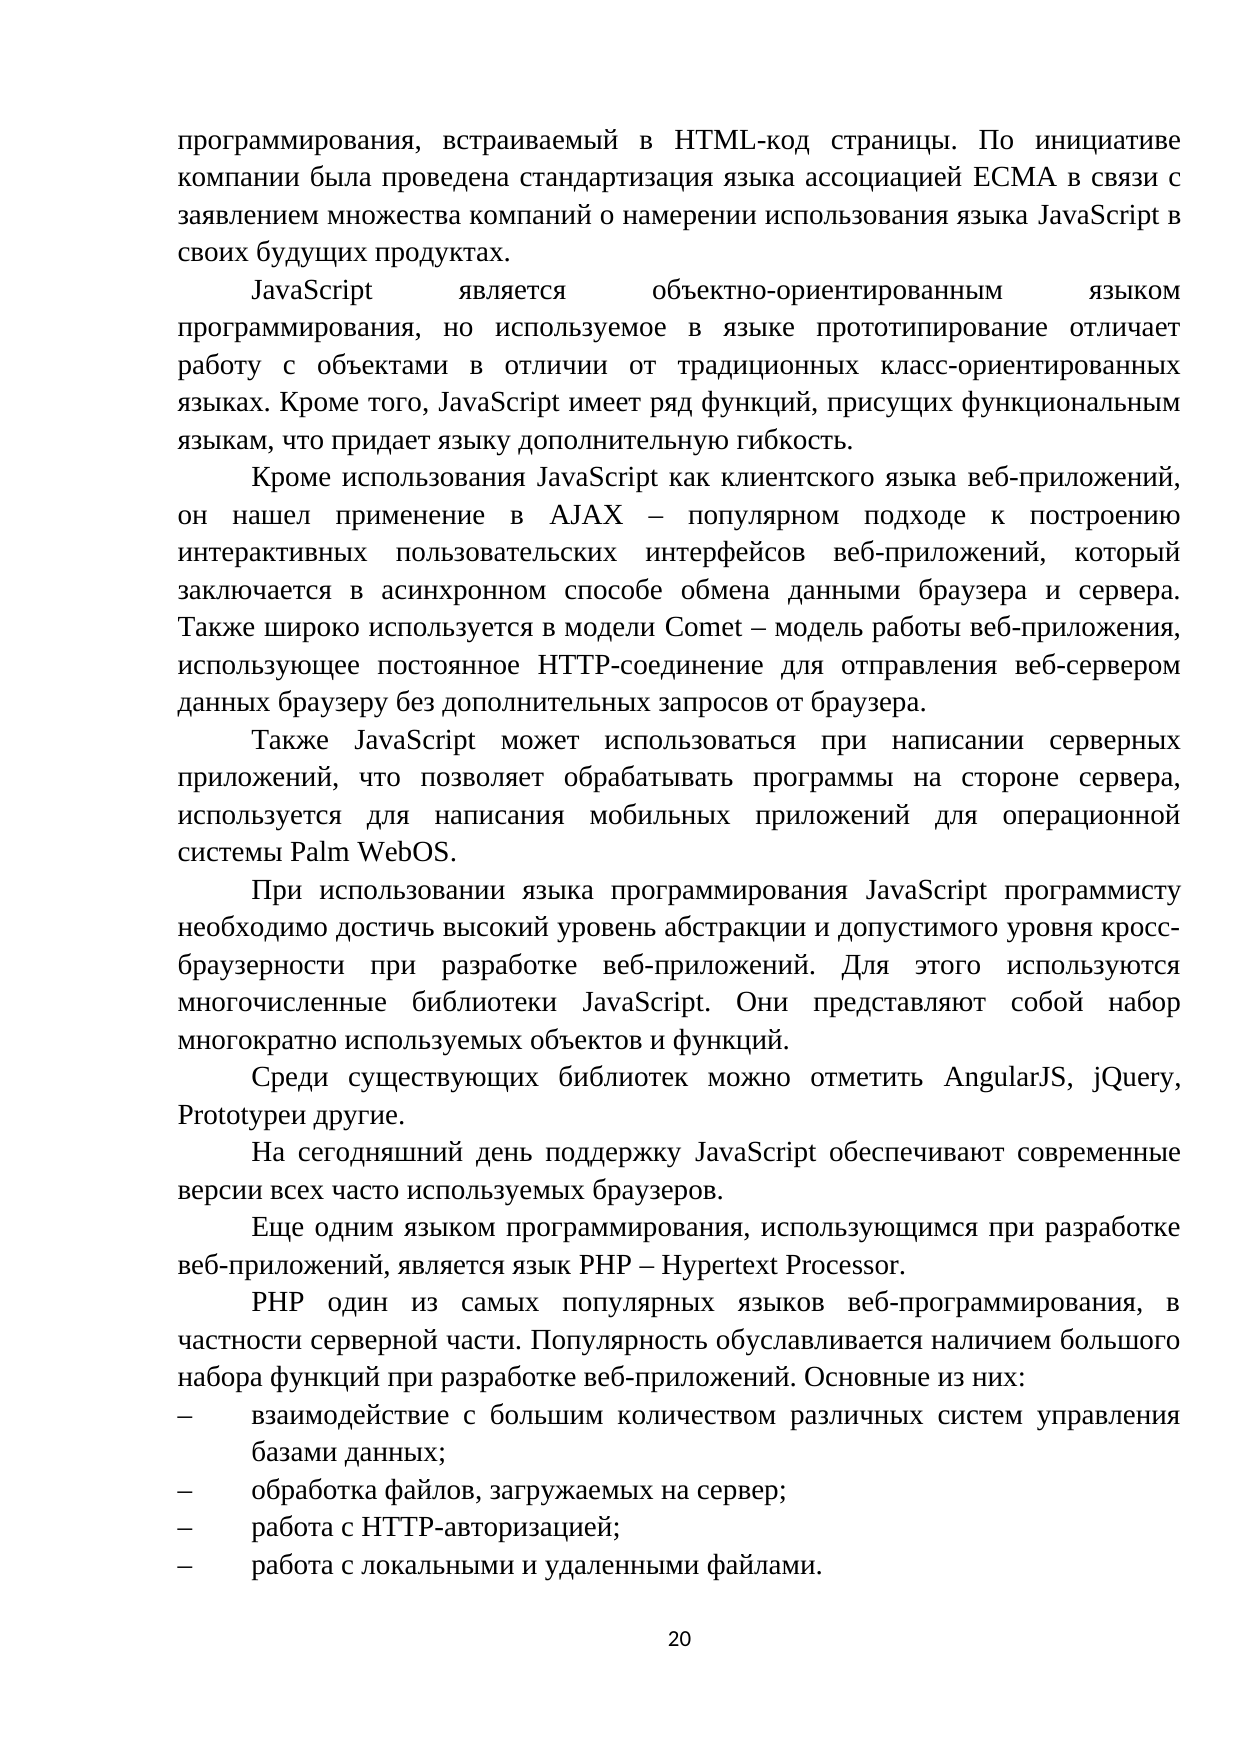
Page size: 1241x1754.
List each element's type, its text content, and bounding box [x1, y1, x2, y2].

list работа с локальными и удаленными файлами. [177, 1543, 1181, 1581]
text Еще одним языком программирования, использующимся при разработке веб-приложений, является язык PHP – Hypertext Processor. [177, 1206, 1181, 1281]
text Кроме использования JavaScript как клиентского языка веб-приложений, он нашел применение в AJAX – популярном подходе к построению интерактивных пользовательских интерфейсов веб-приложений, который заключается в асинхронном способе обмена данными браузера и сервера. Также широко используется в модели Comet – модель работы веб-приложения, использующее постоянное HTTP-соединение для отправления веб-сервером данных браузеру без дополнительных запросов от браузера. [177, 456, 1181, 718]
text PHP один из самых популярных языков веб-программирования, в частности серверной части. Популярность обуславливается наличием большого набора функций при разработке веб-приложений. Основные из них: [177, 1281, 1181, 1393]
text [177, 118, 1181, 268]
list работа с HTTP-авторизацией; [177, 1506, 1181, 1543]
text При использовании языка программирования JavaScript программисту необходимо достичь высокий уровень абстракции и допустимого уровня кросс-браузерности при разработке веб-приложений. Для этого используются многочисленные библиотеки JavaScript. Они представляют собой набор многократно используемых объектов и функций. [177, 868, 1181, 1056]
text Также JavaScript может использоваться при написании серверных приложений, что позволяет обрабатывать программы на стороне сервера, используется для написания мобильных приложений для операционной системы Palm WebOS. [177, 718, 1181, 868]
list обработка файлов, загружаемых на сервер; [177, 1468, 1181, 1506]
text Среди существующих библиотек можно отметить AngularJS, jQuery, Prototypeи другие. [177, 1056, 1181, 1131]
text На сегодняшний день поддержку JavaScript обеспечивают современные версии всех часто используемых браузеров. [177, 1131, 1181, 1206]
list взаимодействие с большим количеством различных систем управления базами данных; [177, 1393, 1181, 1468]
text JavaScript является объектно-ориентированным языком программирования, но используемое в языке прототипирование отличает работу с объектами в отличии от традиционных класс-ориентированных языках. Кроме того, JavaScript имеет ряд функций, присущих функциональным языкам, что придает языку дополнительную гибкость. [177, 268, 1181, 456]
